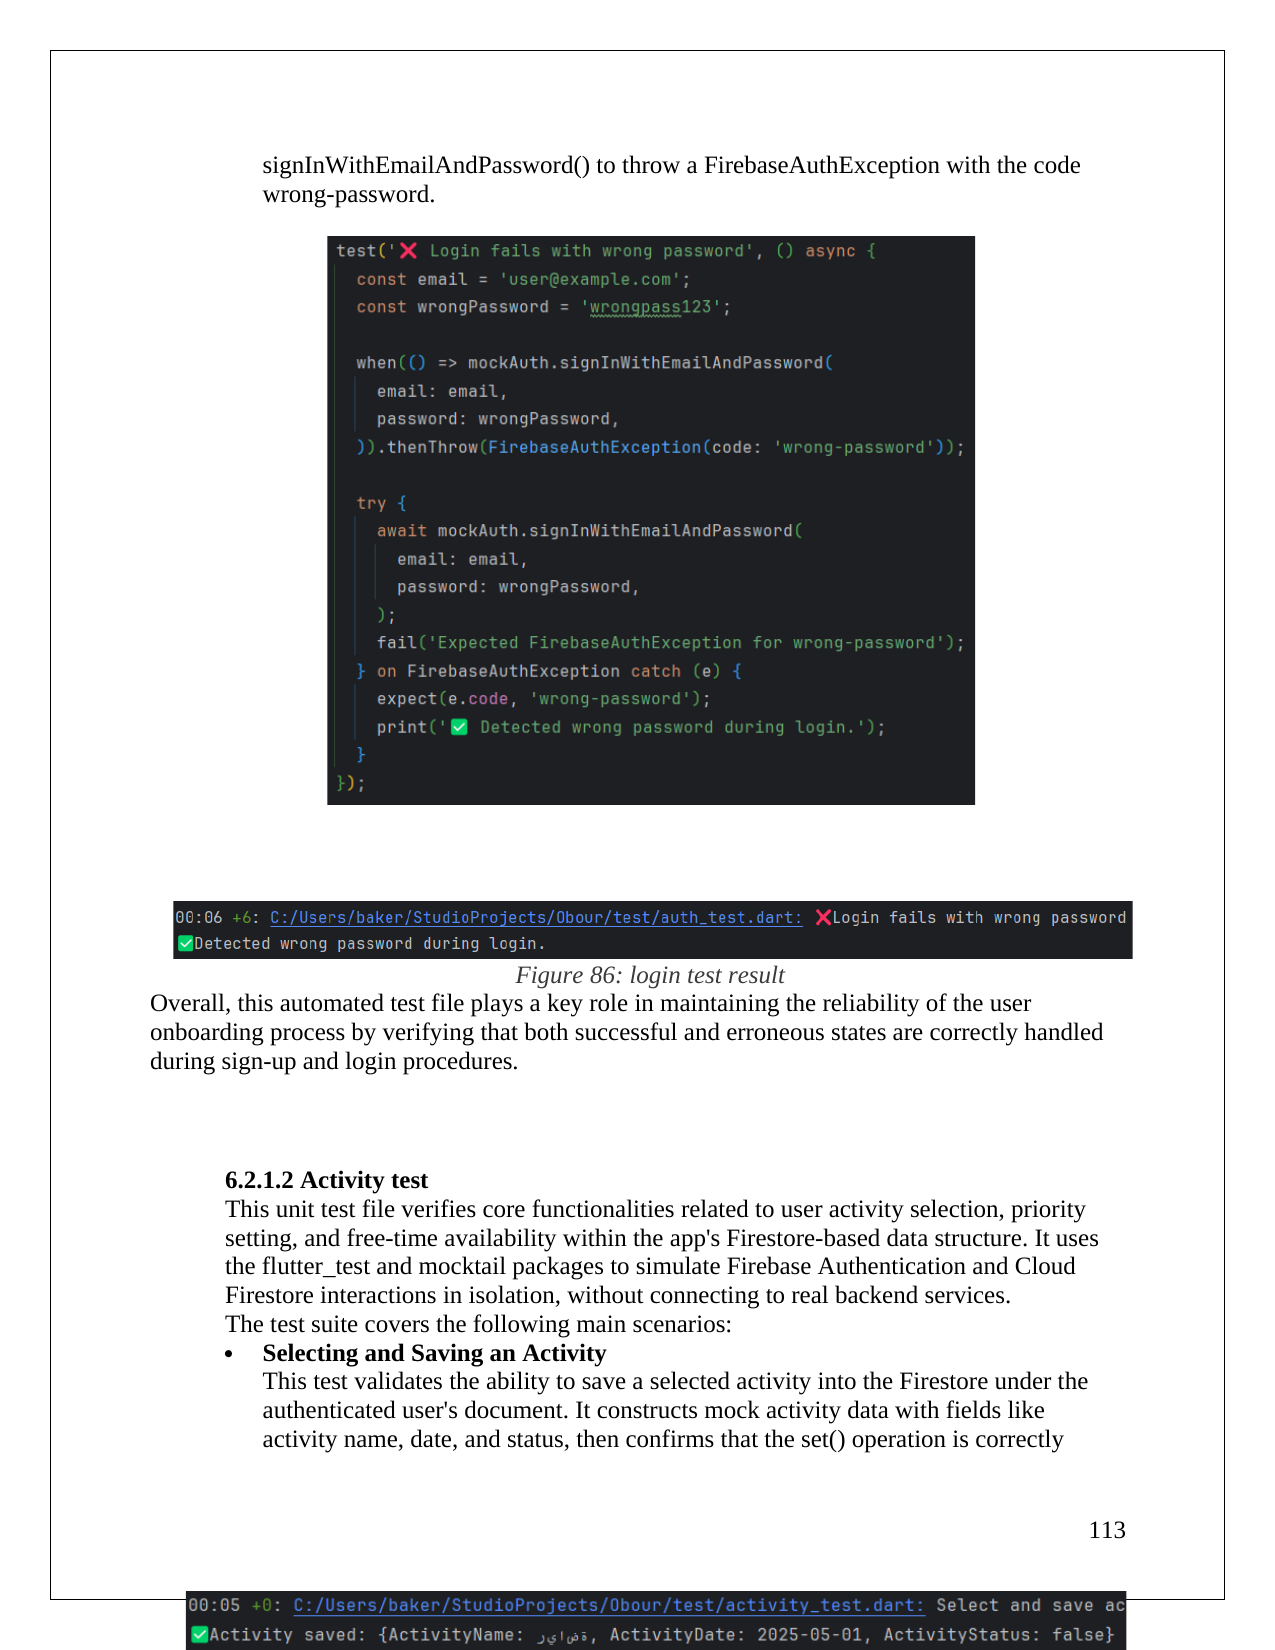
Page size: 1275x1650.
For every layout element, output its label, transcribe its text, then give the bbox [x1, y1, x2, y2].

subtitle 6.2.1.2 Activity test [150, 1165, 1125, 1194]
picture [185, 1591, 1127, 1650]
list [225, 1338, 1125, 1453]
picture [173, 901, 1133, 959]
text This unit test file verifies core functionalities related to user activity selection, priority setting, and free-time availability within the app's Firestore-based data structure. It uses the flutter_test and mocktail packages to simulate Firebase Authentication and Cloud Firestore interactions in isolation, without connecting to real backend services. [225, 1194, 1125, 1309]
picture [327, 236, 976, 805]
text The test suite covers the following main scenarios: [225, 1309, 1125, 1338]
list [225, 150, 1125, 207]
